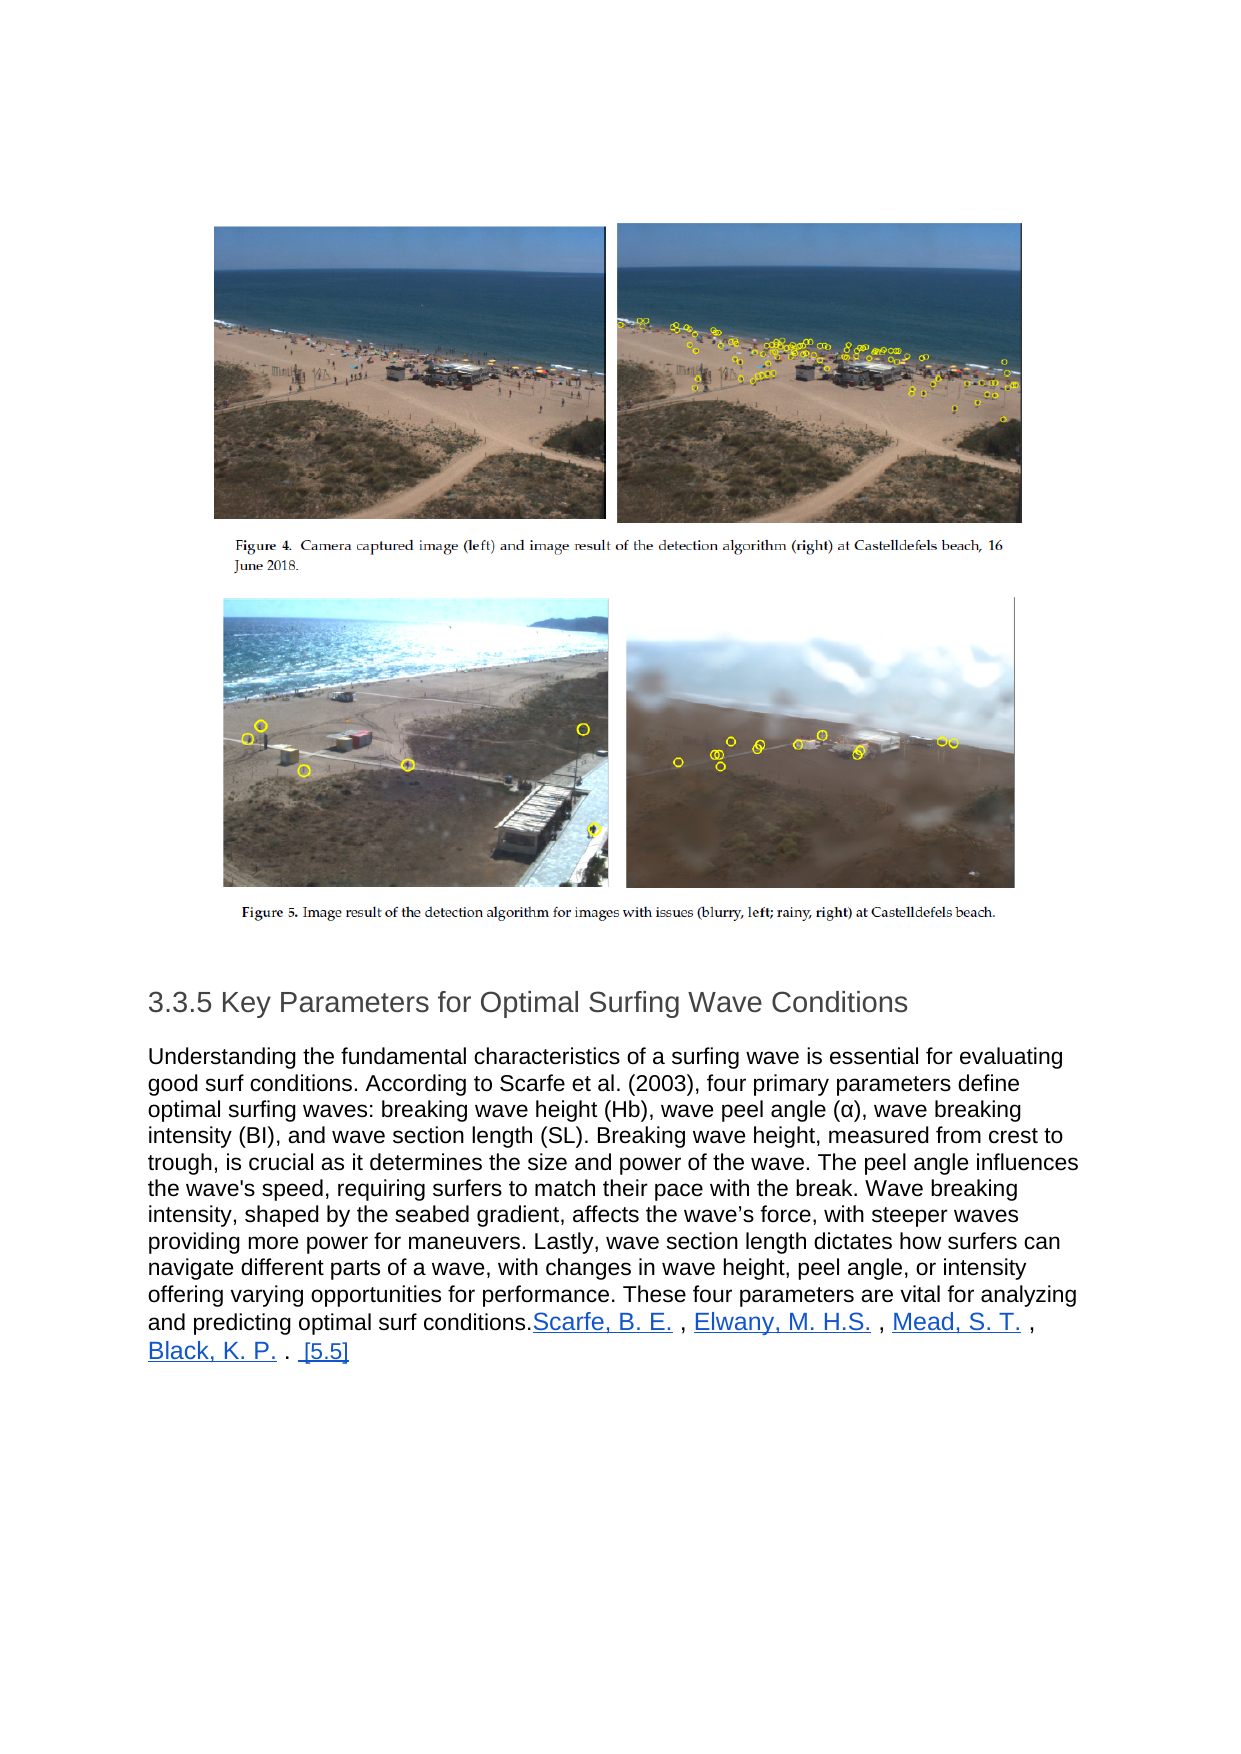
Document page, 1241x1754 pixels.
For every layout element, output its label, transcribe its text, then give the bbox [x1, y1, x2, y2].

picture [207, 221, 1031, 929]
text Understanding the fundamental characteristics of a surfing wave is essential for evaluating good surf conditions. According to Scarfe et al. (2003), four primary parameters define optimal surfing waves: breaking wave height (Hb), wave peel angle (α), wave breaking intensity (BI), and wave section length (SL). Breaking wave height, measured from crest to trough, is crucial as it determines the size and power of the wave. The peel angle influences the wave's speed, requiring surfers to match their pace with the break. Wave breaking intensity, shaped by the seabed gradient, affects the wave’s force, with steeper waves providing more power for maneuvers. Lastly, wave section length dictates how surfers can navigate different parts of a wave, with changes in wave height, peel angle, or intensity offering varying opportunities for performance. These four parameters are vital for analyzing and predicting optimal surf conditions.Scarfe, B. E. , Elwany, M. H.S. , Mead, S. T. , Black, K. P. . [5.5] [148, 1043, 1090, 1364]
